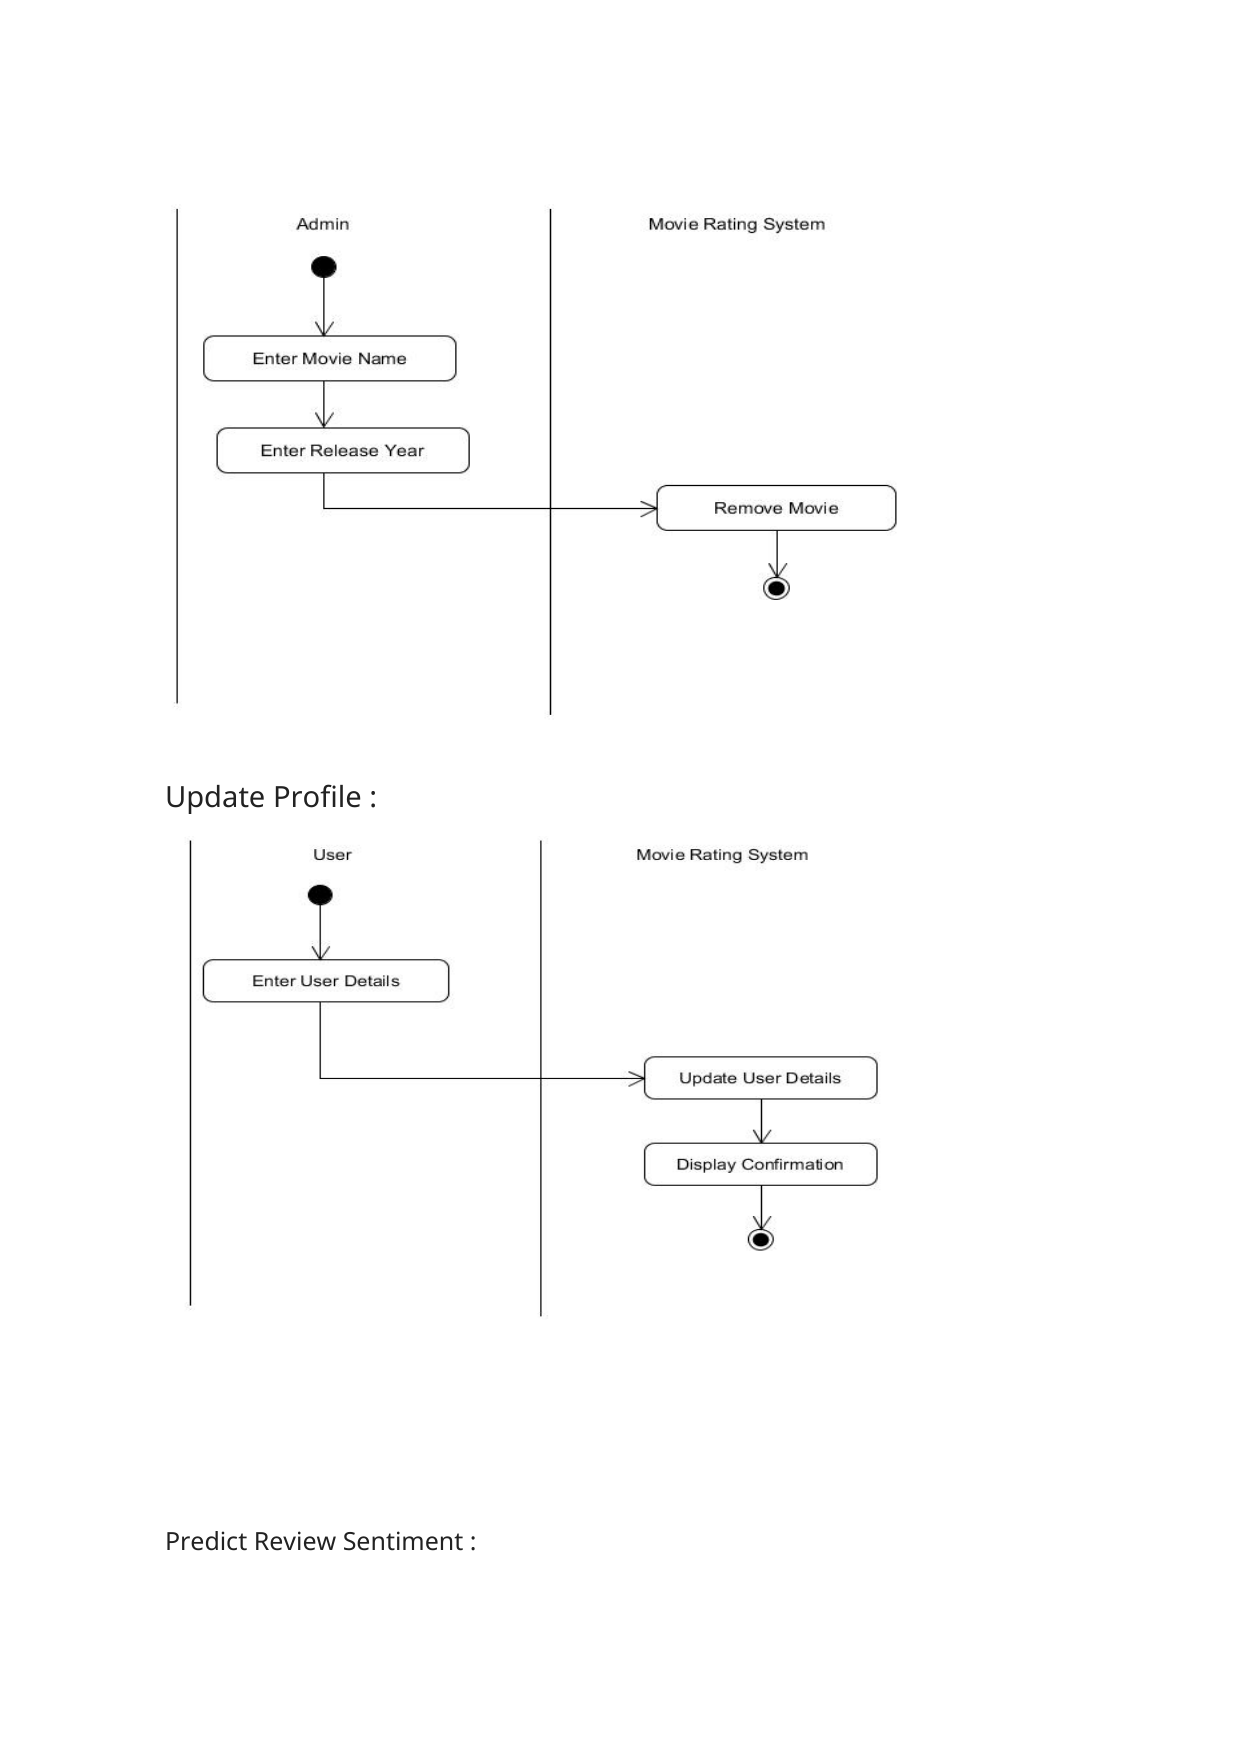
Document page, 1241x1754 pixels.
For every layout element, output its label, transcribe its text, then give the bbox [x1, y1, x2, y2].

text Predict Review Sentiment : [165, 1524, 1090, 1558]
text Update Profile : [165, 777, 1090, 816]
picture [150, 186, 950, 738]
picture [164, 819, 930, 1338]
